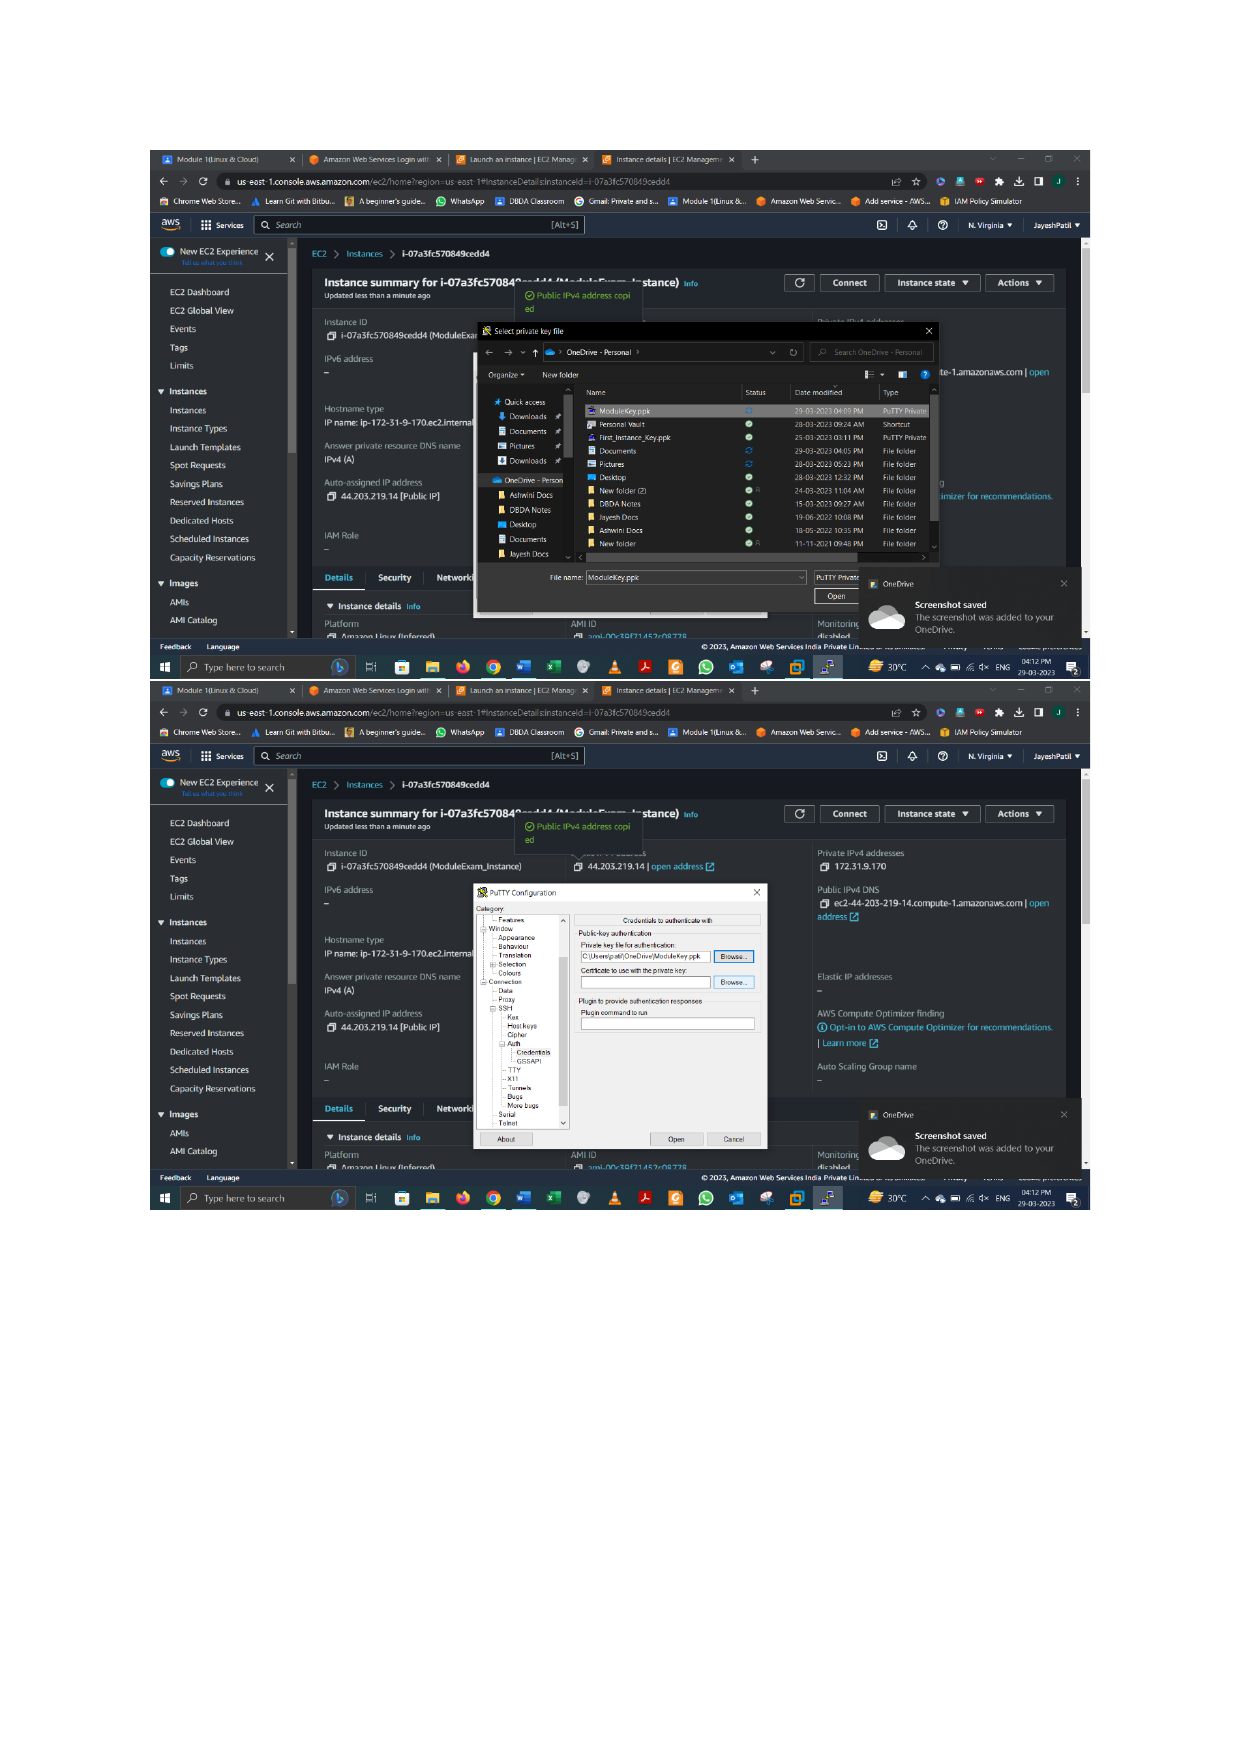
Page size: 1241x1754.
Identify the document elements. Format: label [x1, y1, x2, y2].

picture [150, 150, 1091, 679]
picture [150, 681, 1091, 1210]
